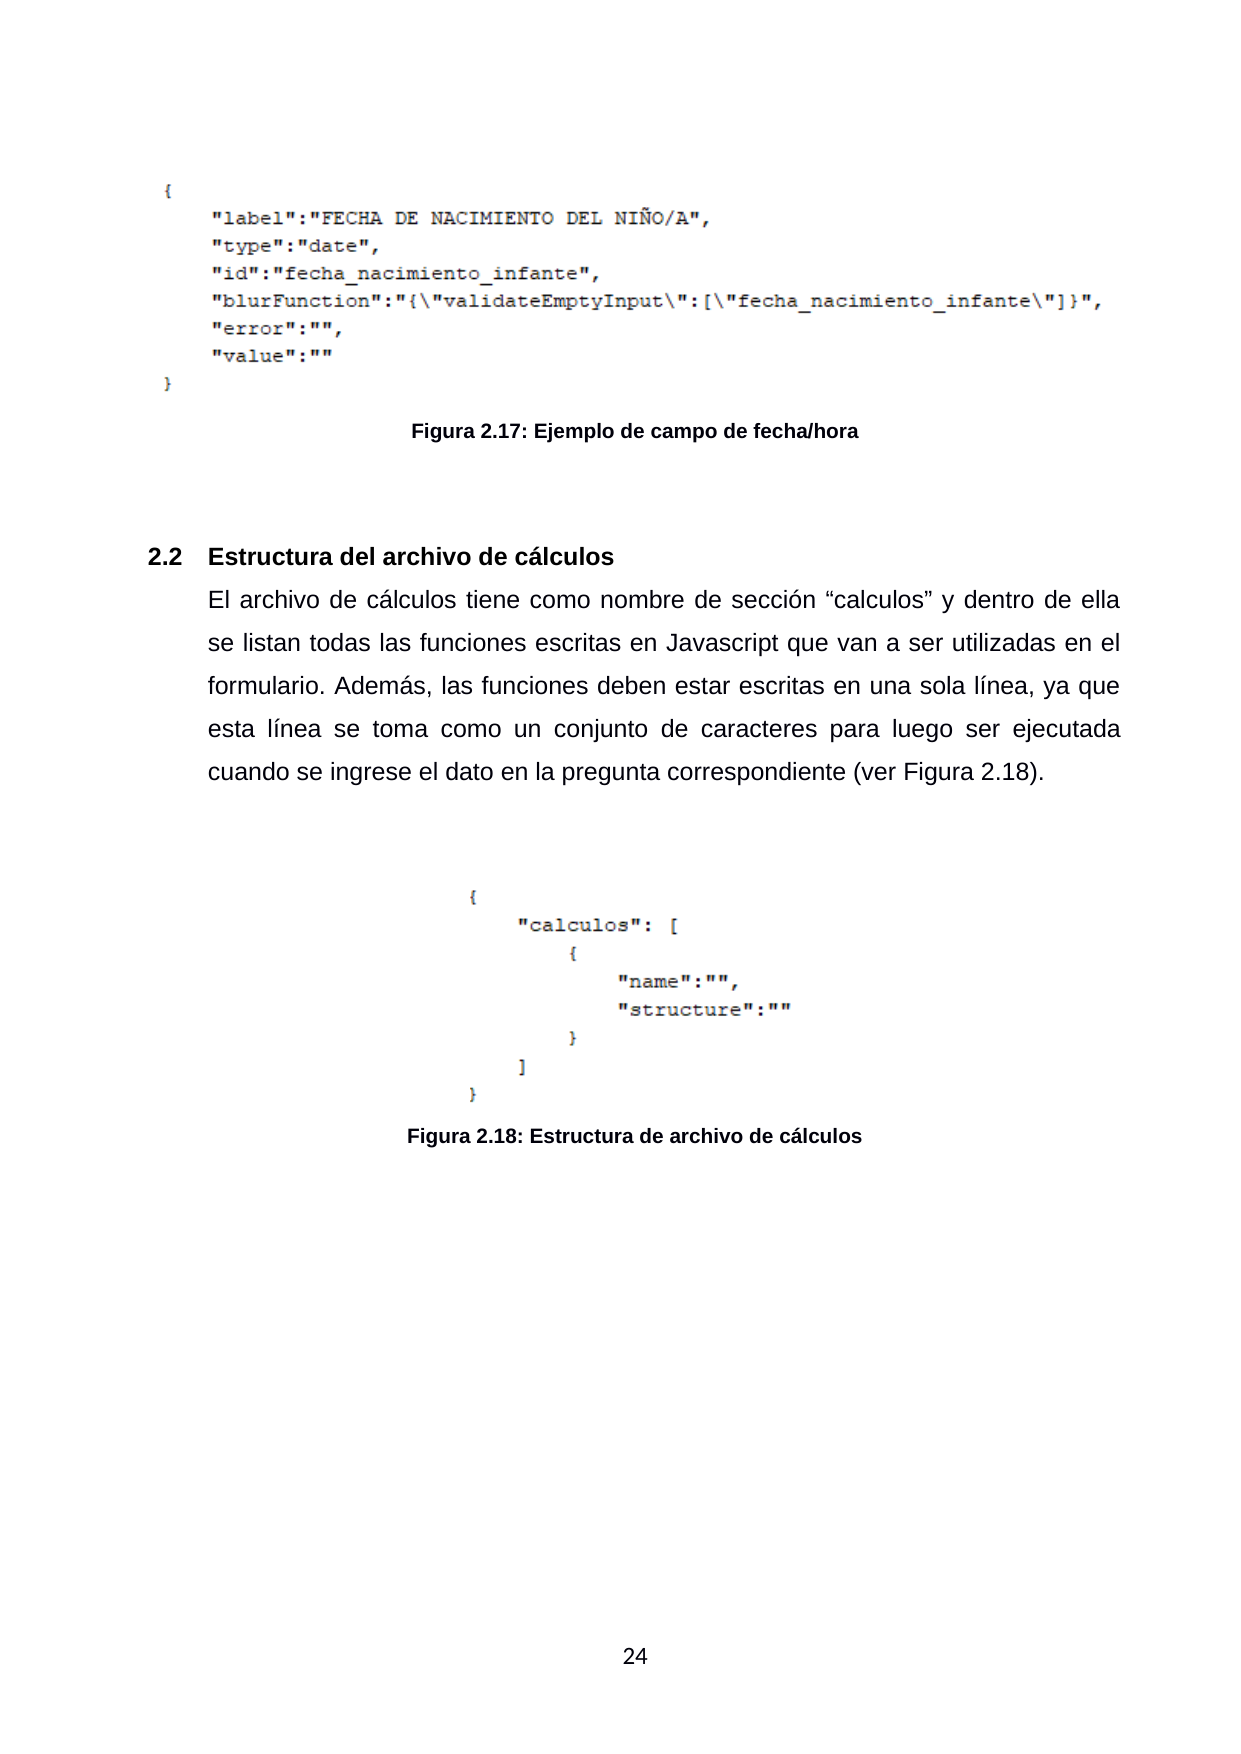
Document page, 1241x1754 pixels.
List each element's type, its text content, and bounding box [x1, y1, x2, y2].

picture [470, 886, 800, 1110]
text Figura 2.18: Estructura de archivo de cálculos [148, 1124, 1122, 1148]
picture [162, 177, 1108, 405]
text El archivo de cálculos tiene como nombre de sección “calculos” y dentro de ella se listan todas las funciones escritas en Javascript que van a ser utilizadas en el formulario. Además, las funciones deben estar escritas en una sola línea, ya que esta línea se toma como un conjunto de caracteres para luego ser ejecutada cuando se ingrese el dato en la pregunta correspondiente (ver Figura 2.18). [208, 585, 1122, 786]
text Figura 2.17: Ejemplo de campo de fecha/hora [148, 419, 1122, 443]
subtitle Estructura del archivo de cálculos [148, 542, 1122, 570]
